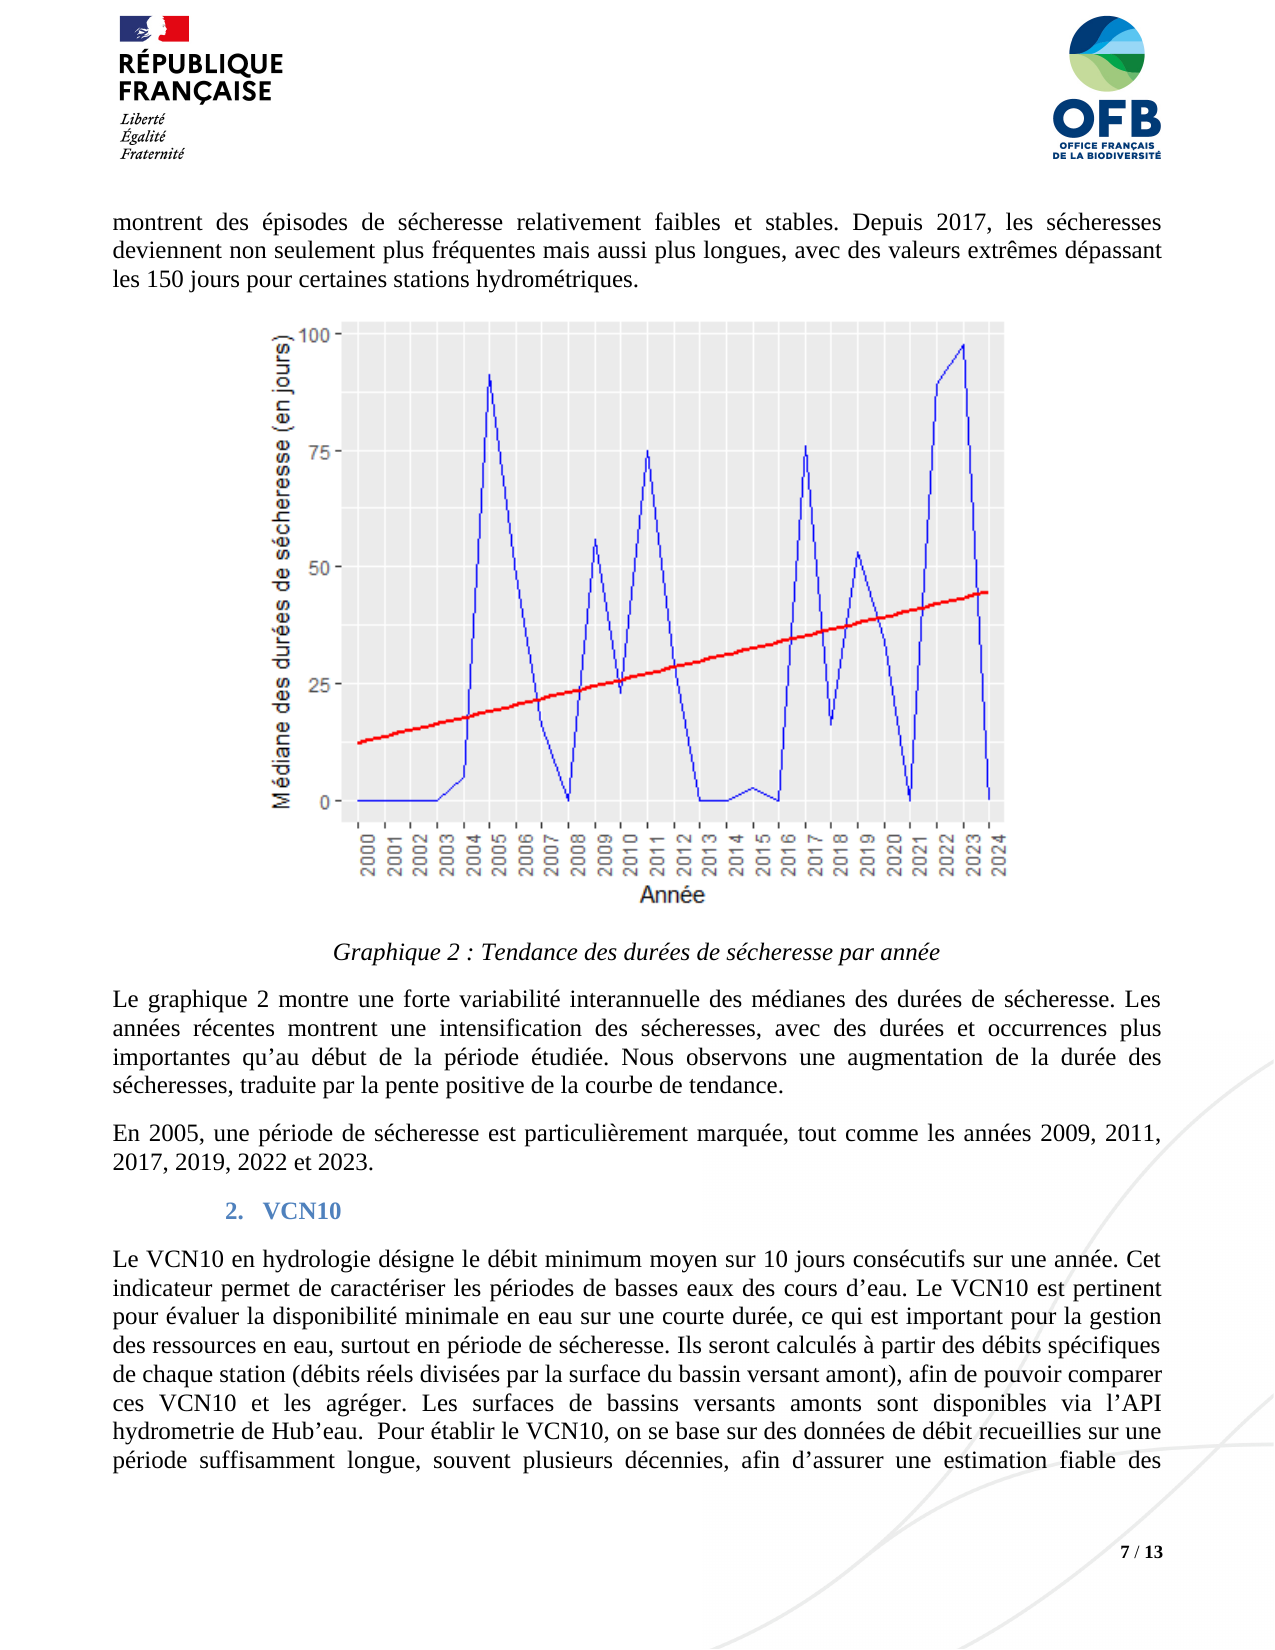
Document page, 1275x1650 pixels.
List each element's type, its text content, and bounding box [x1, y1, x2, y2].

picture [702, 1031, 1274, 1649]
picture [258, 311, 1017, 919]
text Le graphique 2 montre une forte variabilité interannuelle des médianes des durées de sécheresse. Les années récentes montrent une intensification des sécheresses, avec des durées et occurrences plus importantes qu’au début de la période étudiée. Nous observons une augmentation de la durée des sécheresses, traduite par la pente positive de la courbe de tendance. [112, 984, 1163, 1099]
picture [19, 3, 1260, 164]
text Graphique 2 : Tendance des durées de sécheresse par année [112, 937, 1163, 966]
subtitle VCN10 [225, 1196, 1163, 1225]
text En 2005, une période de sécheresse est particulièrement marquée, tout comme les années 2009, 2011, 2017, 2019, 2022 et 2023. [112, 1118, 1163, 1176]
